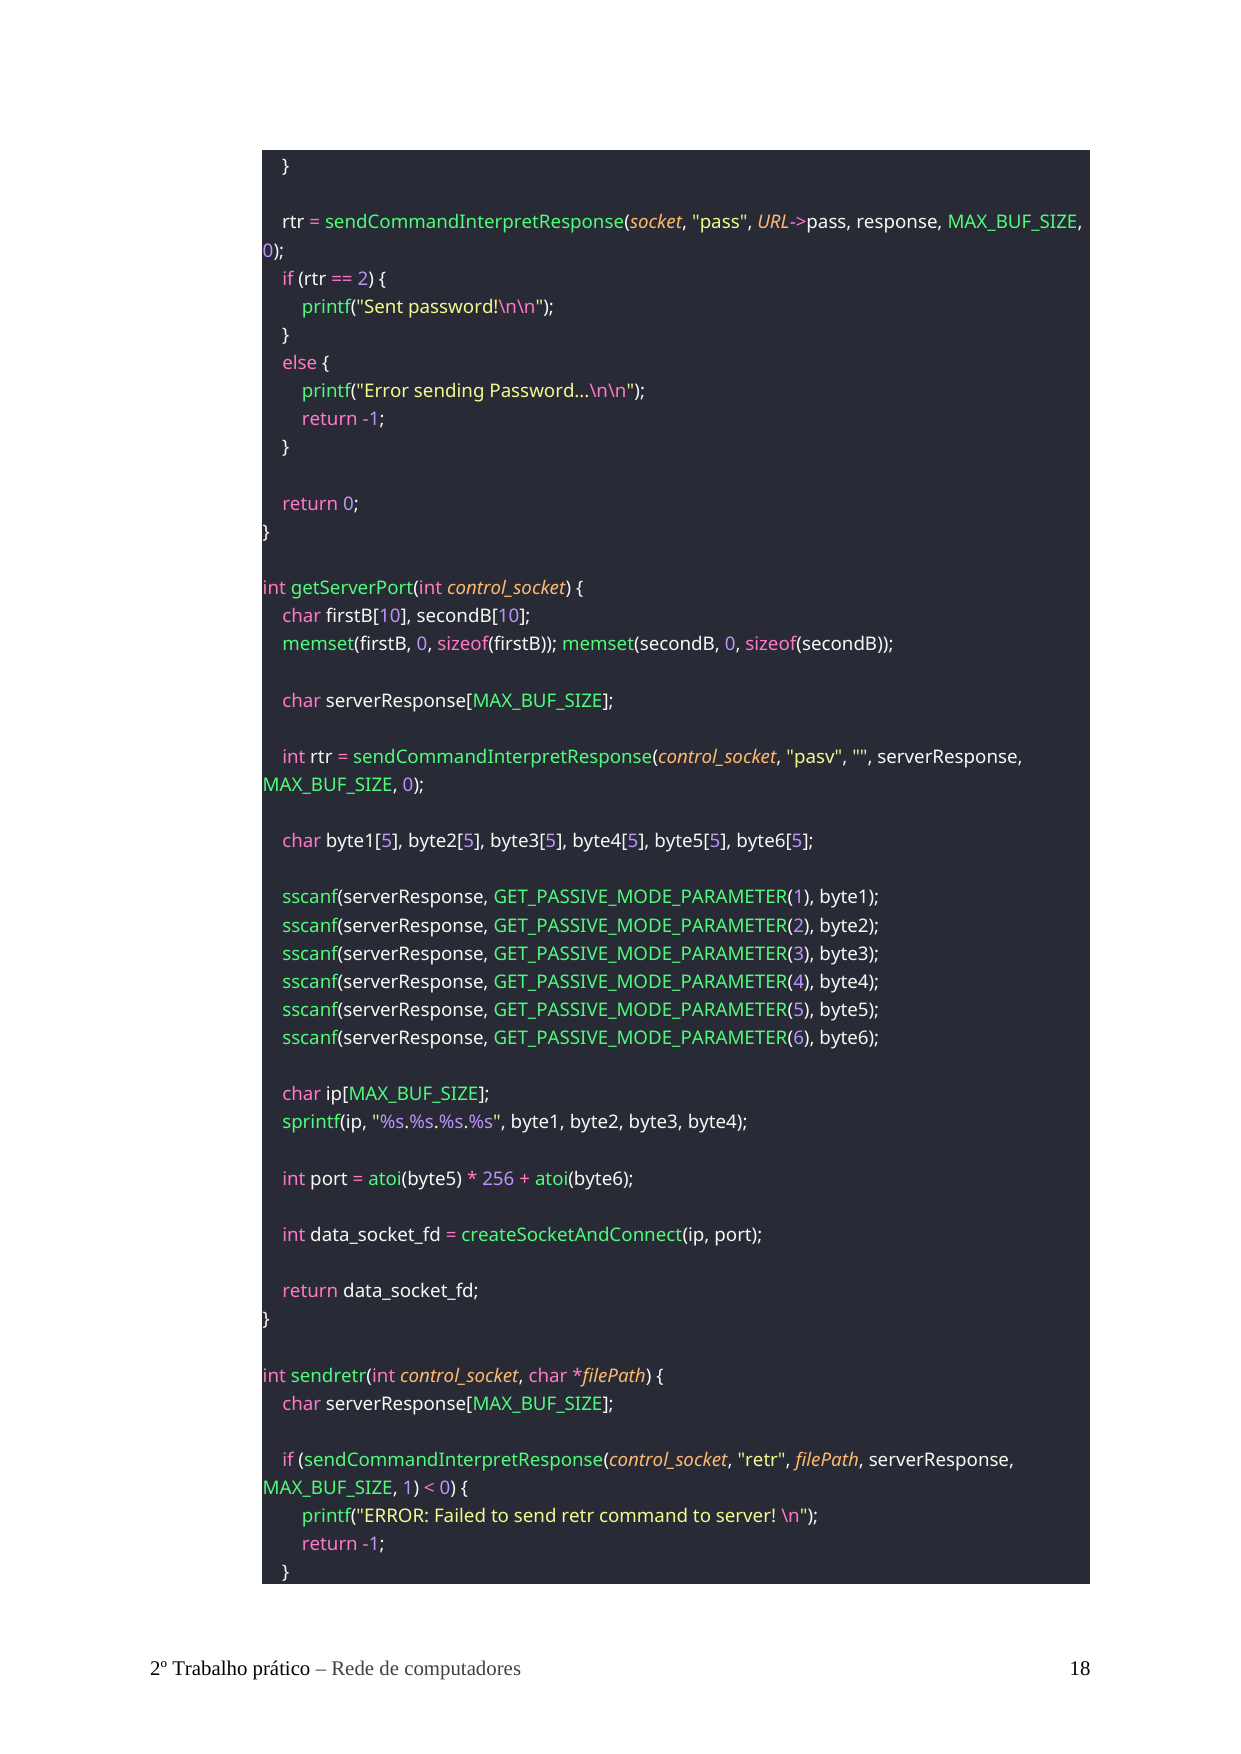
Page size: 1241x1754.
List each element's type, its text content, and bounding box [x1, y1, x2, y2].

list int data_socket_fd = createSocketAndConnect(ip, port); [262, 1219, 1090, 1247]
list int sendretr(int control_socket, char *filePath) { [262, 1359, 1090, 1387]
list char byte1[5], byte2[5], byte3[5], byte4[5], byte5[5], byte6[5]; [262, 825, 1090, 853]
list return -1; [262, 1528, 1090, 1556]
list sscanf(serverResponse, GET_PASSIVE_MODE_PARAMETER(5), byte5); [262, 994, 1090, 1022]
list char ip[MAX_BUF_SIZE]; [262, 1078, 1090, 1106]
list else { [262, 347, 1090, 375]
list char serverResponse[MAX_BUF_SIZE]; [262, 684, 1090, 712]
list return data_socket_fd; [262, 1275, 1090, 1303]
list int rtr = sendCommandInterpretResponse(control_socket, "pasv", "", serverResponse, MAX_BUF_SIZE, 0); [262, 741, 1090, 797]
list sscanf(serverResponse, GET_PASSIVE_MODE_PARAMETER(2), byte2); [262, 909, 1090, 937]
list } [262, 319, 1090, 347]
list sprintf(ip, "%s.%s.%s.%s", byte1, byte2, byte3, byte4); [262, 1106, 1090, 1134]
list } [262, 1556, 1090, 1584]
list } [262, 431, 1090, 459]
list sscanf(serverResponse, GET_PASSIVE_MODE_PARAMETER(4), byte4); [262, 966, 1090, 994]
list char firstB[10], secondB[10]; [262, 600, 1090, 628]
list if (sendCommandInterpretResponse(control_socket, "retr", filePath, serverResponse, MAX_BUF_SIZE, 1) < 0) { [262, 1444, 1090, 1500]
list printf("Error sending Password...\n\n"); [262, 375, 1090, 403]
list return 0; [262, 487, 1090, 516]
list printf("ERROR: Failed to send retr command to server! \n"); [262, 1500, 1090, 1528]
list memset(firstB, 0, sizeof(firstB)); memset(secondB, 0, sizeof(secondB)); [262, 628, 1090, 656]
list int port = atoi(byte5) * 256 + atoi(byte6); [262, 1162, 1090, 1191]
list printf("Sent password!\n\n"); [262, 291, 1090, 319]
list int getServerPort(int control_socket) { [262, 572, 1090, 600]
list } [262, 1303, 1090, 1331]
list rtr = sendCommandInterpretResponse(socket, "pass", URL->pass, response, MAX_BUF_SIZE, 0); [262, 206, 1090, 262]
list sscanf(serverResponse, GET_PASSIVE_MODE_PARAMETER(3), byte3); [262, 937, 1090, 966]
list } [262, 516, 1090, 544]
list return -1; [262, 403, 1090, 431]
list sscanf(serverResponse, GET_PASSIVE_MODE_PARAMETER(1), byte1); [262, 881, 1090, 909]
list } [262, 150, 1090, 178]
list if (rtr == 2) { [262, 262, 1090, 291]
list char serverResponse[MAX_BUF_SIZE]; [262, 1387, 1090, 1416]
list sscanf(serverResponse, GET_PASSIVE_MODE_PARAMETER(6), byte6); [262, 1022, 1090, 1050]
